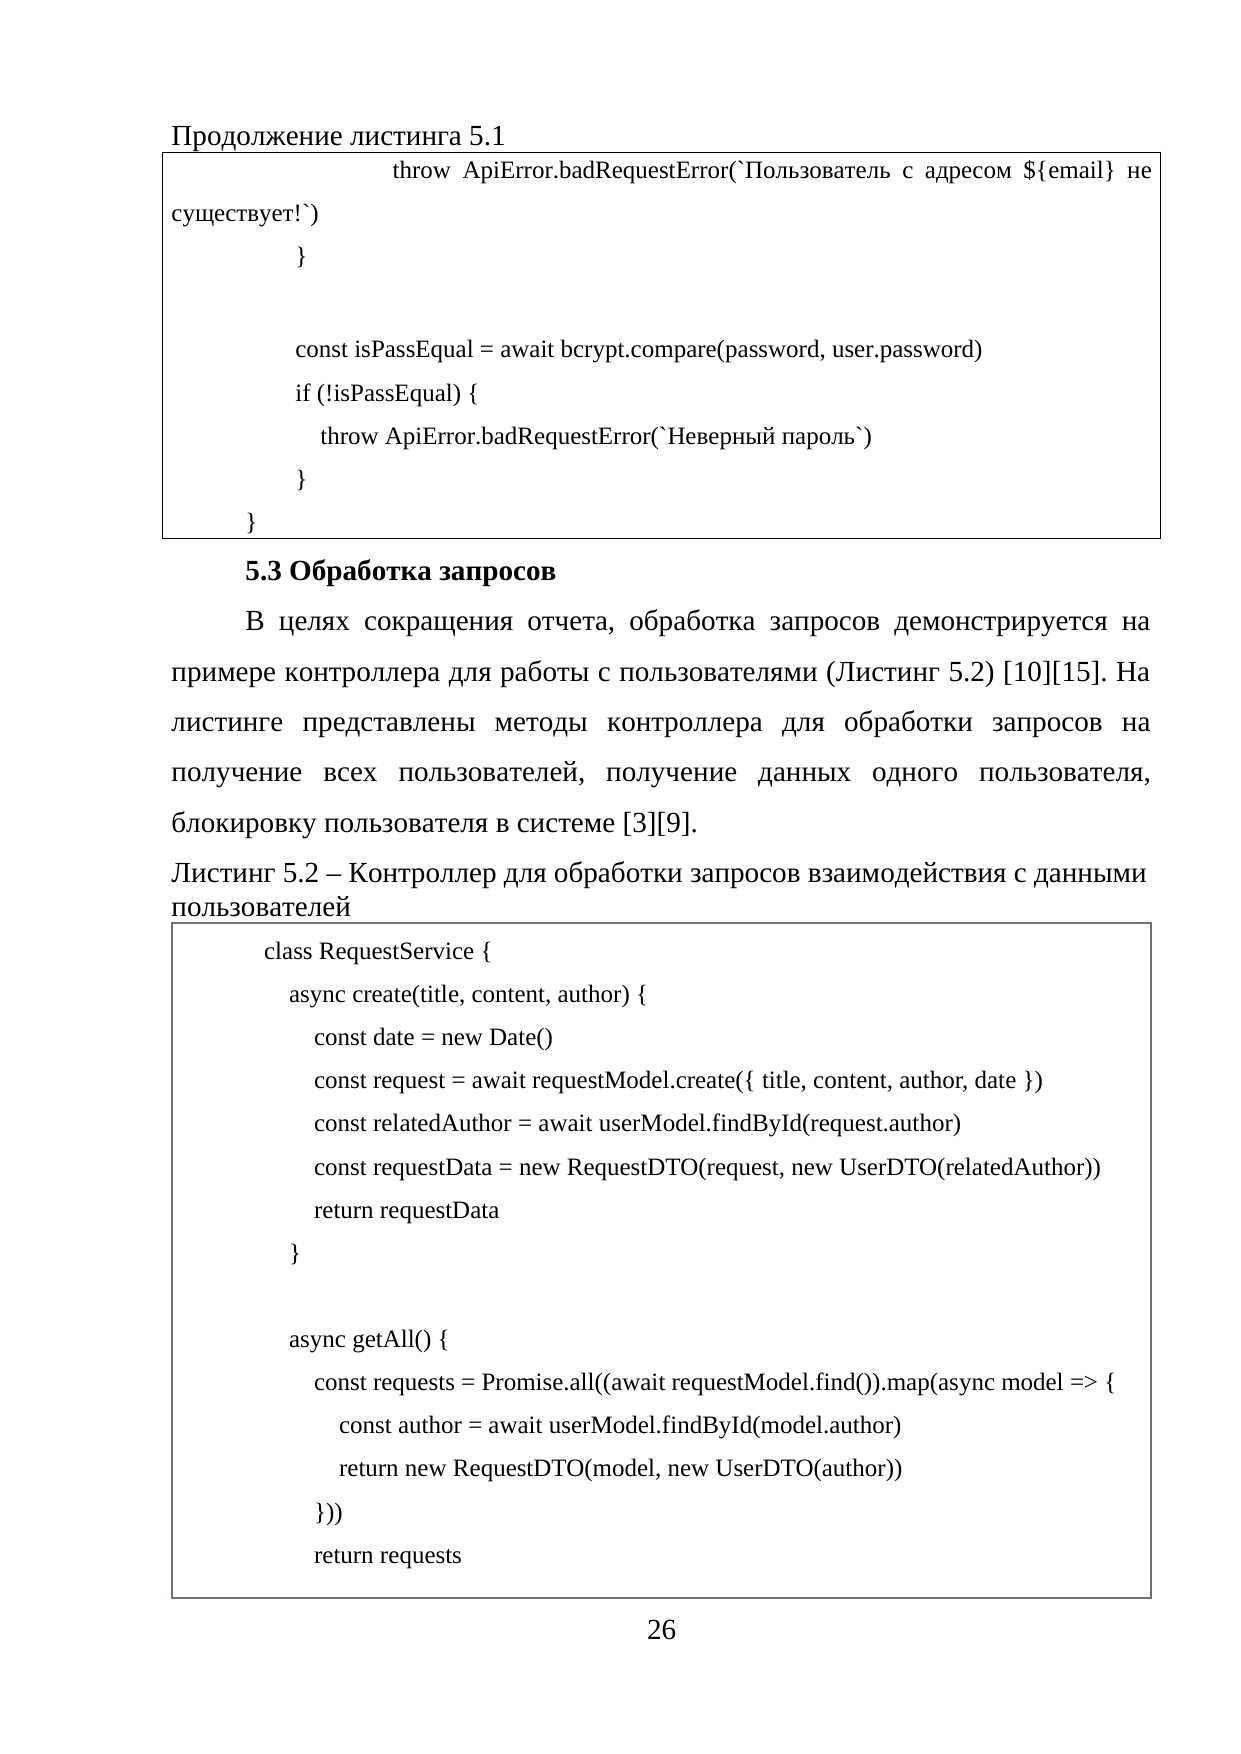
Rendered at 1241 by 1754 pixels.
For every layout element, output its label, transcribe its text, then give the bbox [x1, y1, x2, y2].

text Продолжение листинга 5.1 [171, 118, 1152, 152]
text } [163, 461, 1160, 493]
subtitle 5.3 Обработка запросов [171, 553, 1152, 587]
table_header class RequestService { async create(title, content, author) { const date = new Date() const request = await requestModel.create({ title, content, author, date }) const relatedAuthor = await userModel.findById(request.author) const requestData = new RequestDTO(request, new UserDTO(relatedAuthor)) return requestData } async getAll() { const requests = Promise.all((await requestModel.find()).map(async model => { const author = await userModel.findById(model.author) return new RequestDTO(model, new UserDTO(author)) })) return requests [173, 924, 1150, 1597]
text Листинг 5.2 – Контроллер для обработки запросов взаимодействия с данными пользователей [171, 855, 1152, 922]
text throw ApiError.badRequestError(`Пользователь с адресом ${email} не существует!`) [163, 153, 1160, 227]
text } [163, 238, 1160, 270]
text throw ApiError.badRequestError(`Неверный пароль`) [163, 418, 1160, 449]
text const isPassEqual = await bcrypt.compare(password, user.password) [163, 331, 1160, 363]
text } [163, 504, 1160, 538]
text В целях сокращения отчета, обработка запросов демонстрируется на примере контроллера для работы с пользователями (Листинг 5.2) [10][15]. На листинге представлены методы контроллера для обработки запросов на получение всех пользователей, получение данных одного пользователя, блокировку пользователя в системе [3][9]. [171, 603, 1152, 838]
text if (!isPassEqual) { [163, 374, 1160, 406]
